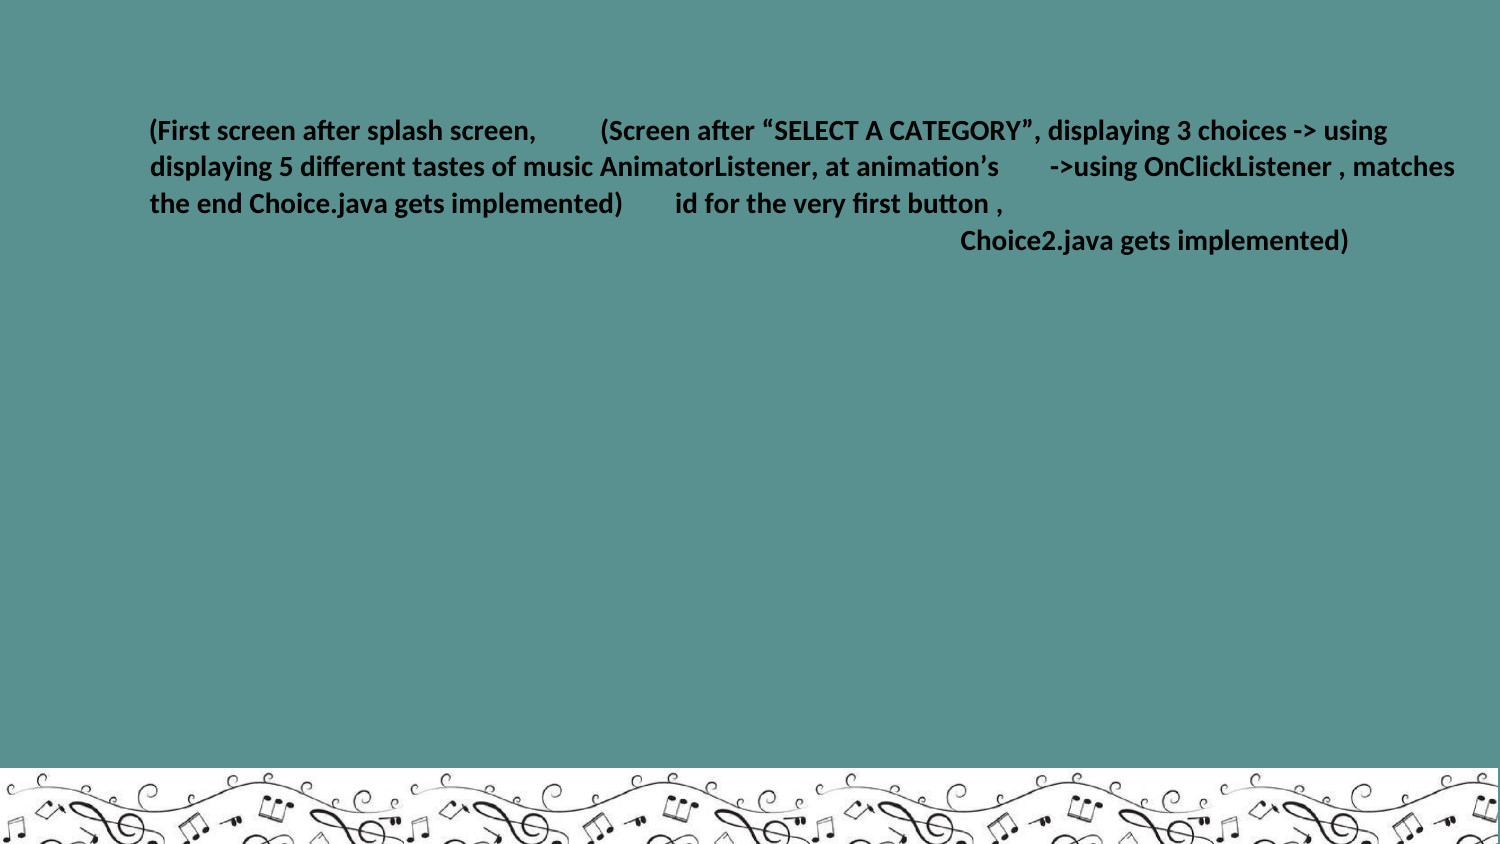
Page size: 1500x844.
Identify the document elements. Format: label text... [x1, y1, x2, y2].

text (First screen after splash screen, (Screen after “SELECT A CATEGORY”, displaying 3 choices -> using displaying 5 different tastes of music AnimatorListener, at animation’s ->using OnClickListener , matches the end Choice.java gets implemented) id for the very first button , [148, 112, 1473, 221]
text Choice2.java gets implemented) [150, 222, 1349, 258]
picture [0, 767, 1498, 844]
